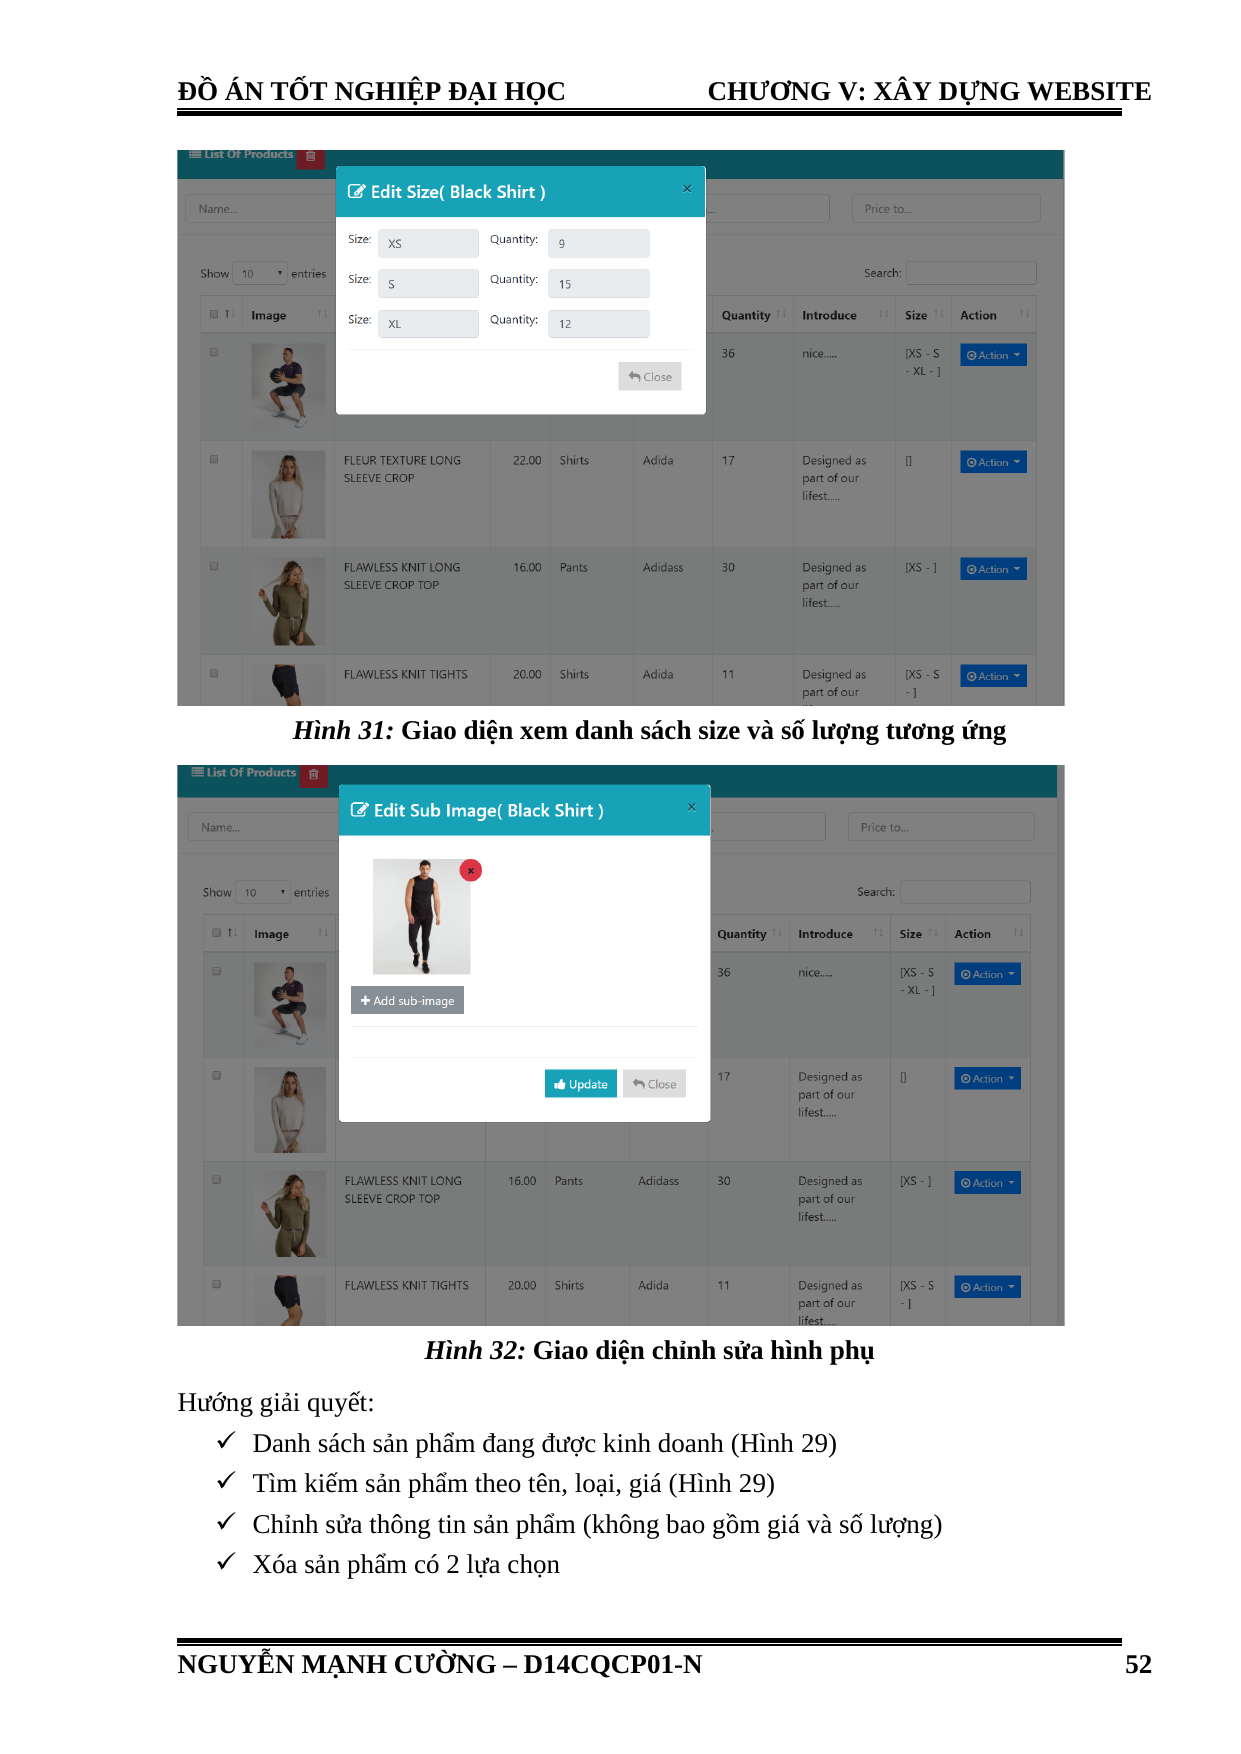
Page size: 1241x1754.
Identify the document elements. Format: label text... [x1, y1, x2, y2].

list Xóa sản phẩm có 2 lựa chọn [215, 1548, 1122, 1580]
picture [177, 150, 1065, 706]
list Tìm kiếm sản phẩm theo tên, loại, giá (Hình 29) [215, 1467, 1122, 1498]
text Hướng giải quyết: [177, 1386, 1122, 1417]
list Danh sách sản phẩm đang được kinh doanh (Hình 29) [215, 1427, 1122, 1458]
picture [177, 765, 1065, 1326]
text Hình : Giao diện xem danh sách size và số lượng tương ứng [177, 714, 1122, 745]
list Chỉnh sửa thông tin sản phẩm (không bao gồm giá và số lượng) [215, 1508, 1122, 1539]
text Hình : Giao diện chỉnh sửa hình phụ [177, 1334, 1122, 1365]
